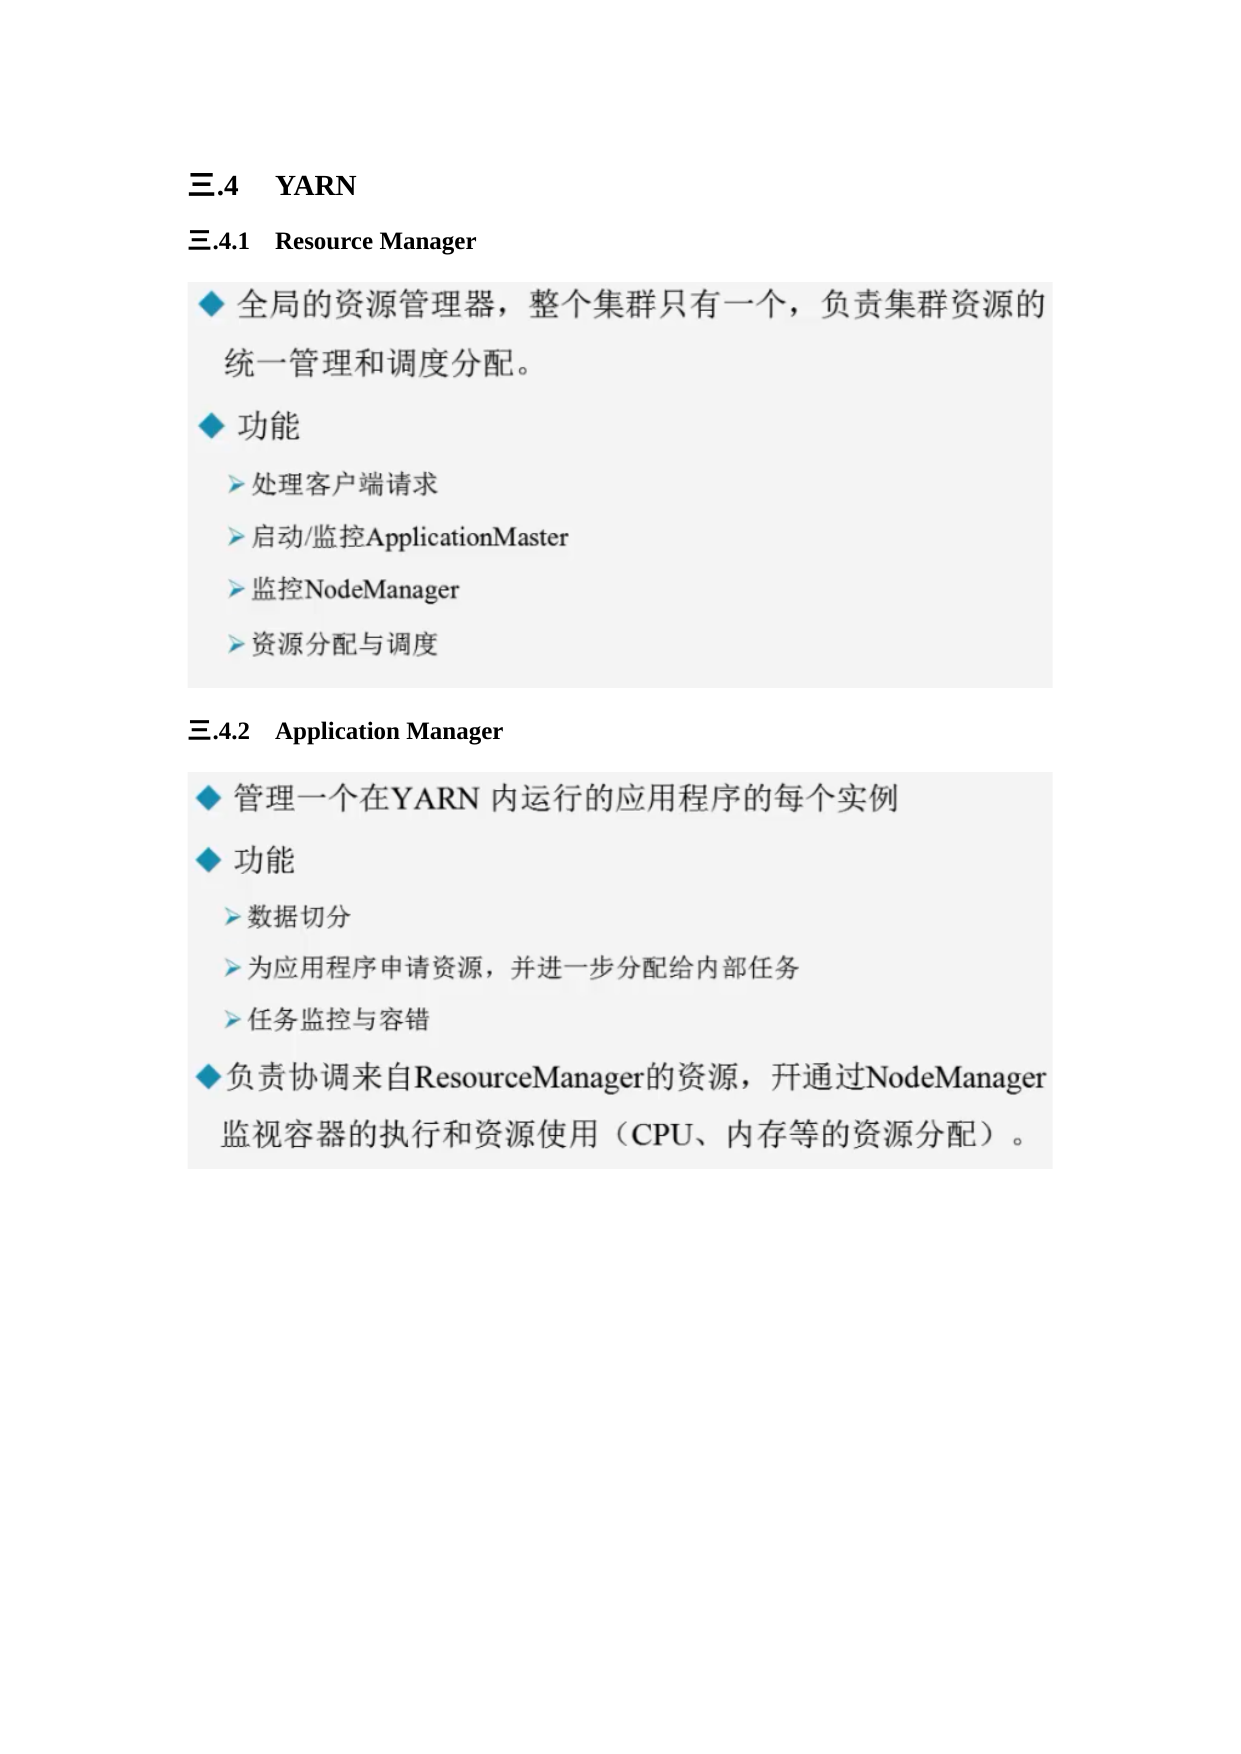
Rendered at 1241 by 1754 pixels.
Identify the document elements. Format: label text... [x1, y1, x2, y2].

picture [187, 772, 1053, 1169]
subtitle Resource Manager [187, 221, 1053, 257]
subtitle Application Manager [187, 711, 1053, 747]
picture [187, 282, 1053, 688]
subtitle YARN [187, 162, 1053, 204]
